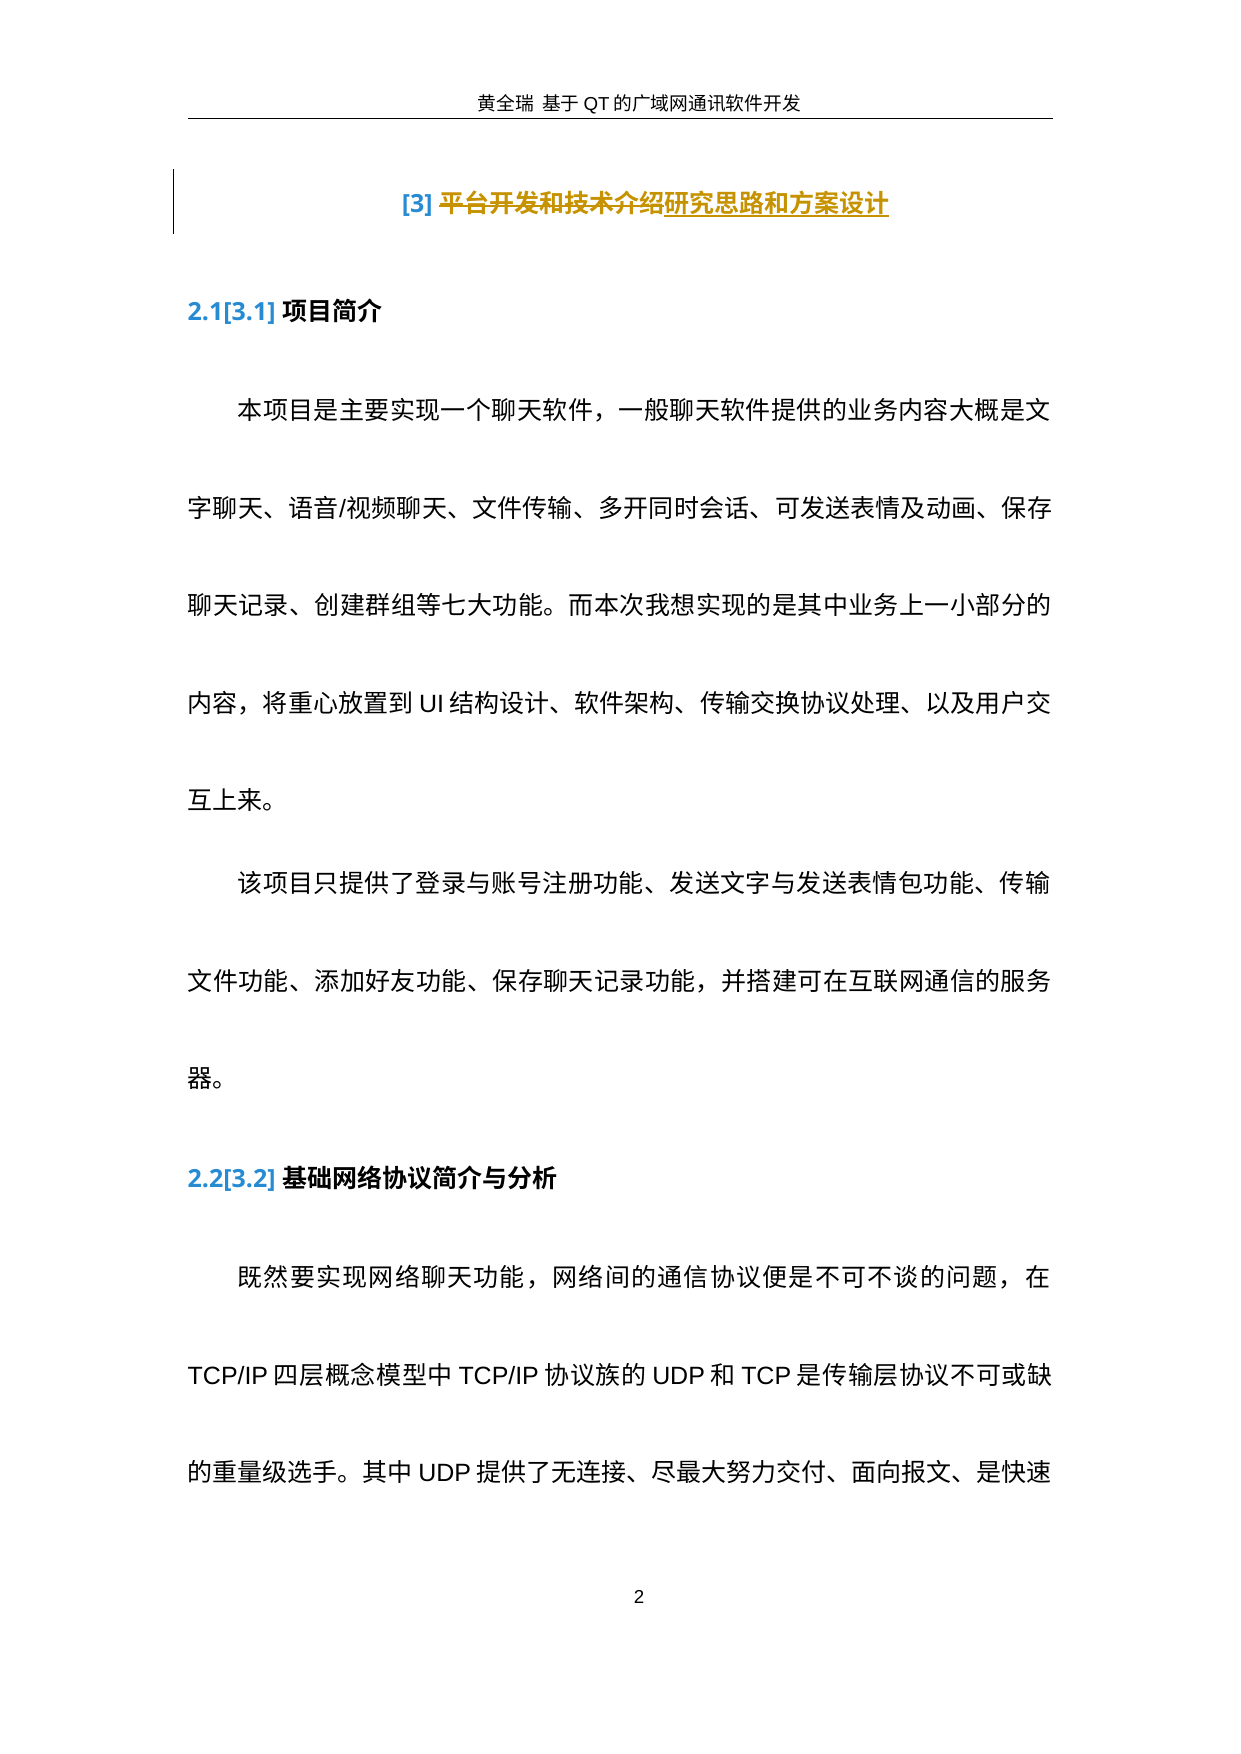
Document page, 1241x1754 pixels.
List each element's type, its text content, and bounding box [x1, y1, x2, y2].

text 该项目只提供了登录与账号注册功能、发送文字与发送表情包功能、传输文件功能、添加好友功能、保存聊天记录功能，并搭建可在互联网通信的服务器。 [187, 849, 1053, 1109]
subtitle 项目简介 [187, 277, 1053, 342]
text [187, 1243, 1053, 1503]
subtitle 基础网络协议简介与分析 [187, 1144, 1053, 1209]
text 本项目是主要实现一个聊天软件，一般聊天软件提供的业务内容大概是文字聊天、语音/视频聊天、文件传输、多开同时会话、可发送表情及动画、保存聊天记录、创建群组等七大功能。而本次我想实现的是其中业务上一小部分的内容，将重心放置到UI结构设计、软件架构、传输交换协议处理、以及用户交互上来。 [187, 376, 1053, 831]
